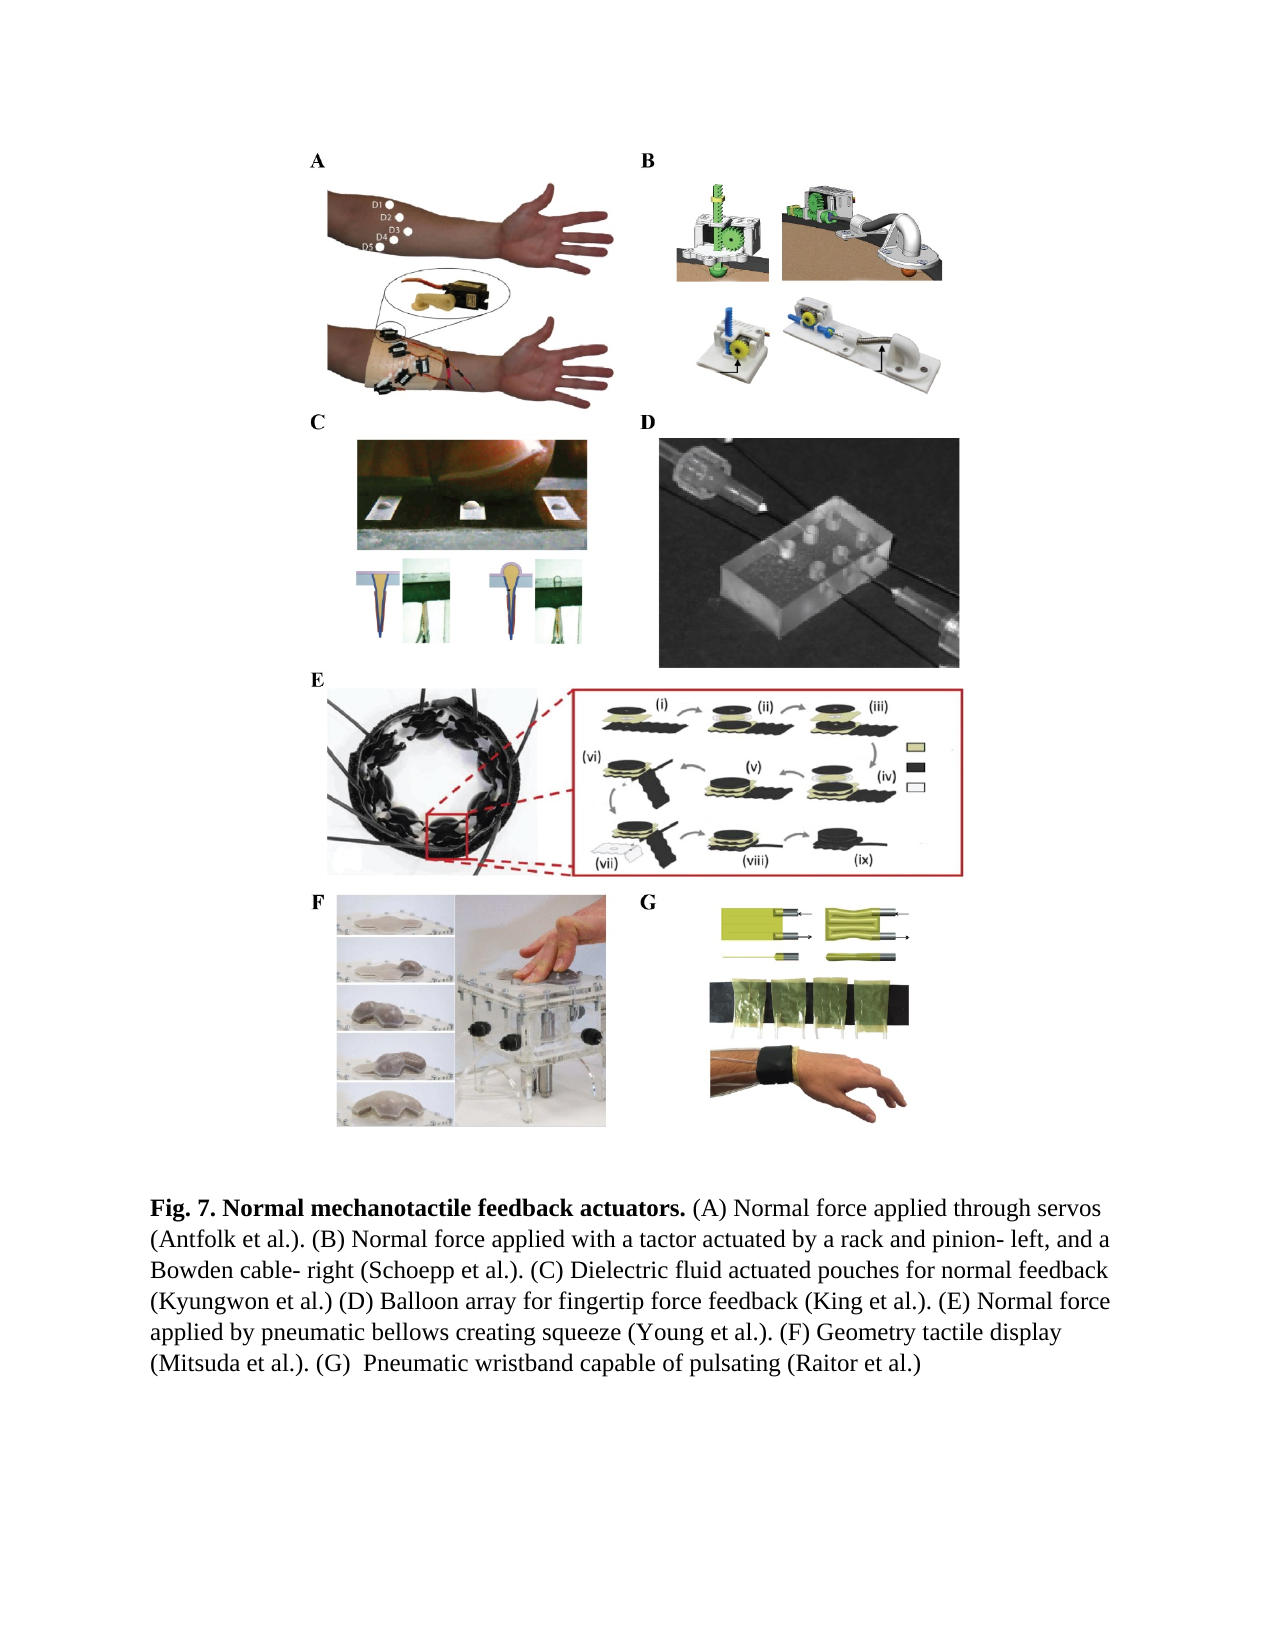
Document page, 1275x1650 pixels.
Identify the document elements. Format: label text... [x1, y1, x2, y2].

text Fig. 7. Normal mechanotactile feedback actuators. (A) Normal force applied through servos (Antfolk et al.). (B) Normal force applied with a tactor actuated by a rack and pinion- left, and a Bowden cable- right (Schoepp et al.). (C) Dielectric fluid actuated pouches for normal feedback (Kyungwon et al.) (D) Balloon array for fingertip force feedback (King et al.). (E) Normal force applied by pneumatic bellows creating squeeze (Young et al.). (F) Geometry tactile display (Mitsuda et al.). (G) Pneumatic wristband capable of pulsating (Raitor et al.) [150, 1193, 1125, 1377]
picture [309, 150, 966, 1127]
